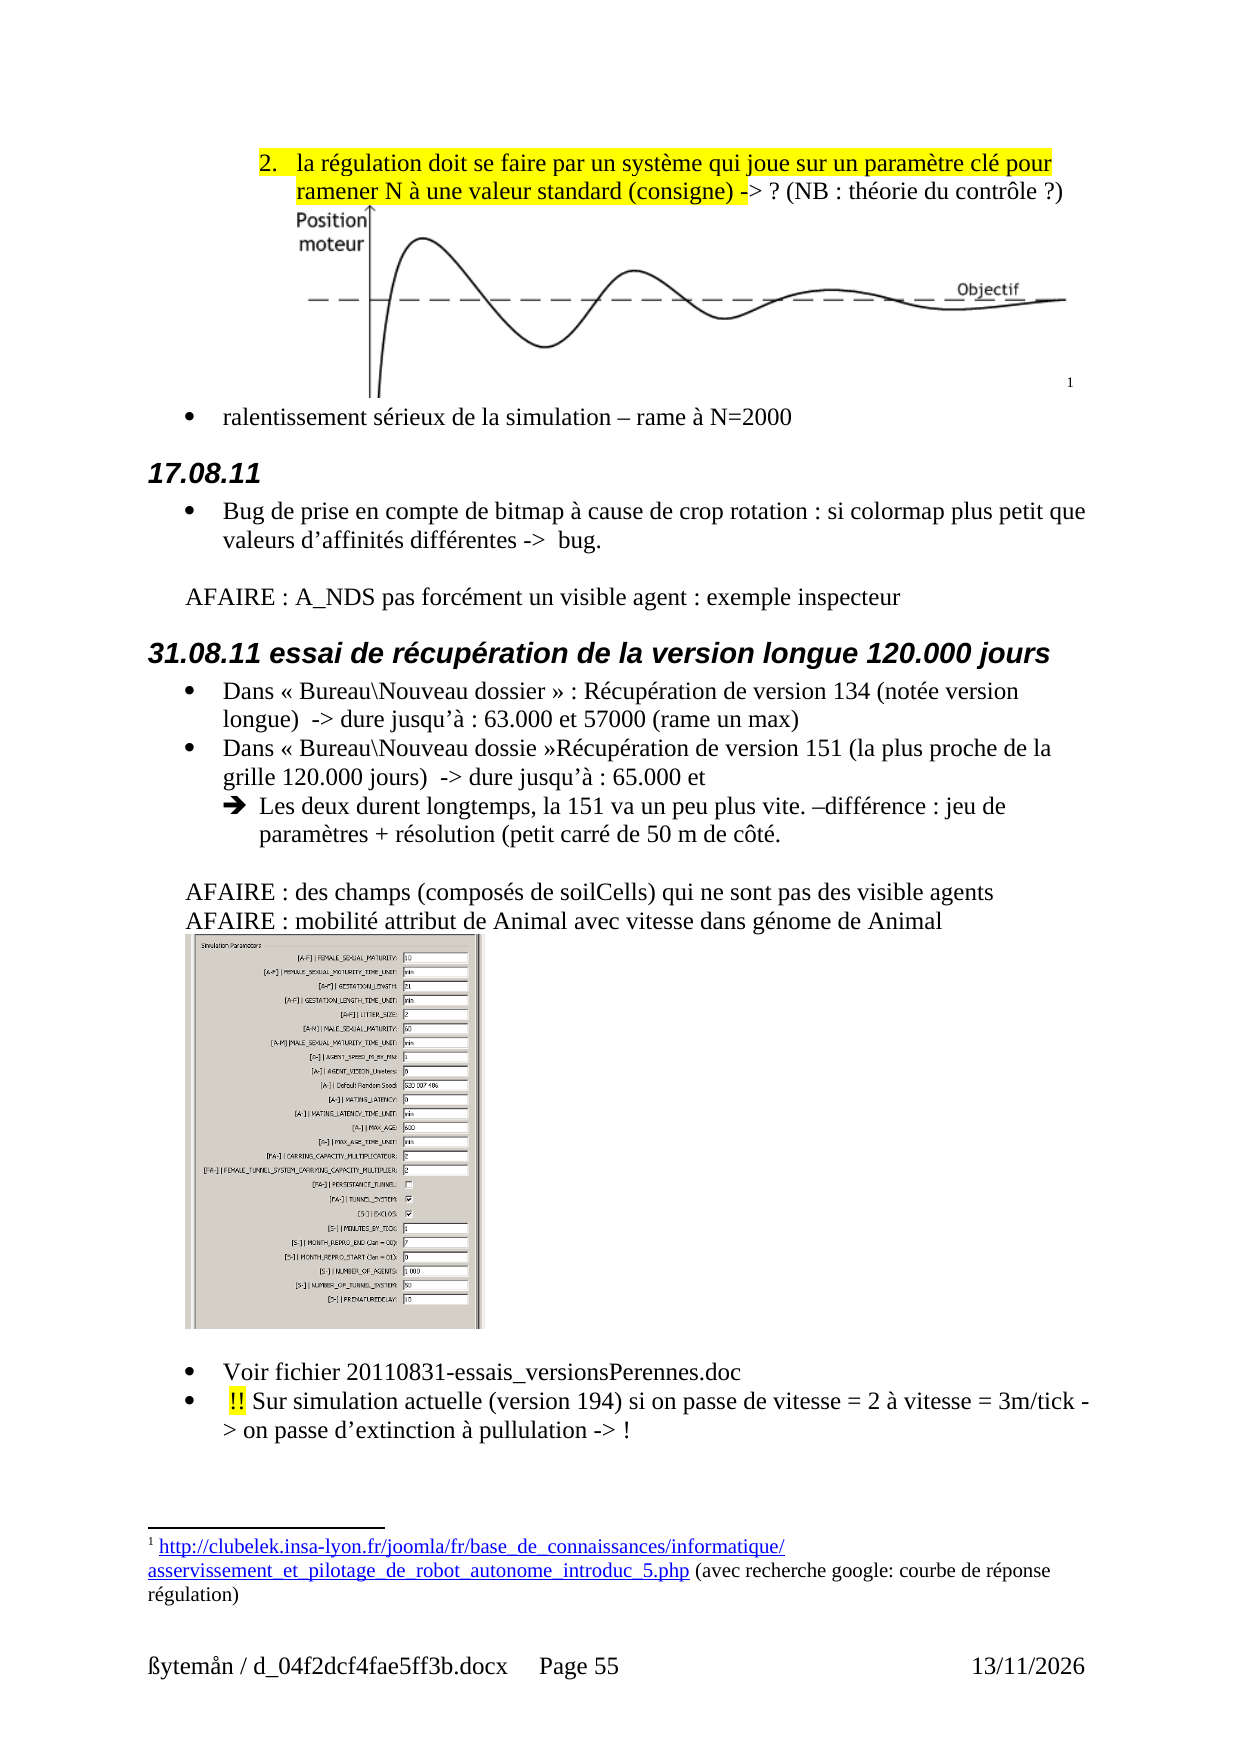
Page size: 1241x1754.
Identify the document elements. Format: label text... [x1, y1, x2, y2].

list Les deux durent longtemps, la 151 va un peu plus vite. –différence : jeu de paramètres + résolution (petit carré de de côté. [221, 791, 1093, 848]
subtitle 17.08.11 [148, 456, 1093, 490]
text AFAIRE : des champs (composés de soilCells) qui ne sont pas des visible agents [185, 877, 1093, 906]
list Dans « Bureau\Nouveau dossie »Récupération de version 151 (la plus proche de la grille 120.000 jours) -> dure jusqu’à : 65.000 et [185, 733, 1093, 791]
picture [185, 934, 486, 1329]
list !! Sur simulation actuelle (version 194) si on passe de vitesse = 2 à vitesse = 3m/tick -> on passe d’extinction à pullulation -> ! [185, 1386, 1093, 1443]
list ralentissement sérieux de la simulation – rame à N=2000 [185, 402, 1093, 431]
picture [296, 205, 1067, 398]
subtitle 31.08.11 essai de récupération de la version longue 120.000 jours [148, 636, 1093, 669]
list Voir fichier 20110831-essais_versionsPerennes.doc [185, 1357, 1093, 1386]
list Bug de prise en compte de bitmap à cause de crop rotation : si colormap plus petit que valeurs d’affinités différentes -> bug. [185, 496, 1093, 553]
text AFAIRE : A_NDS pas forcément un visible agent : exemple inspecteur [185, 582, 1093, 611]
text AFAIRE : mobilité attribut de Animal avec vitesse dans génome de Animal [185, 906, 1093, 934]
list Dans « Bureau\Nouveau dossier » : Récupération de version 134 (notée version longue) -> dure jusqu’à : 63.000 et 57000 (rame un max) [185, 676, 1093, 733]
